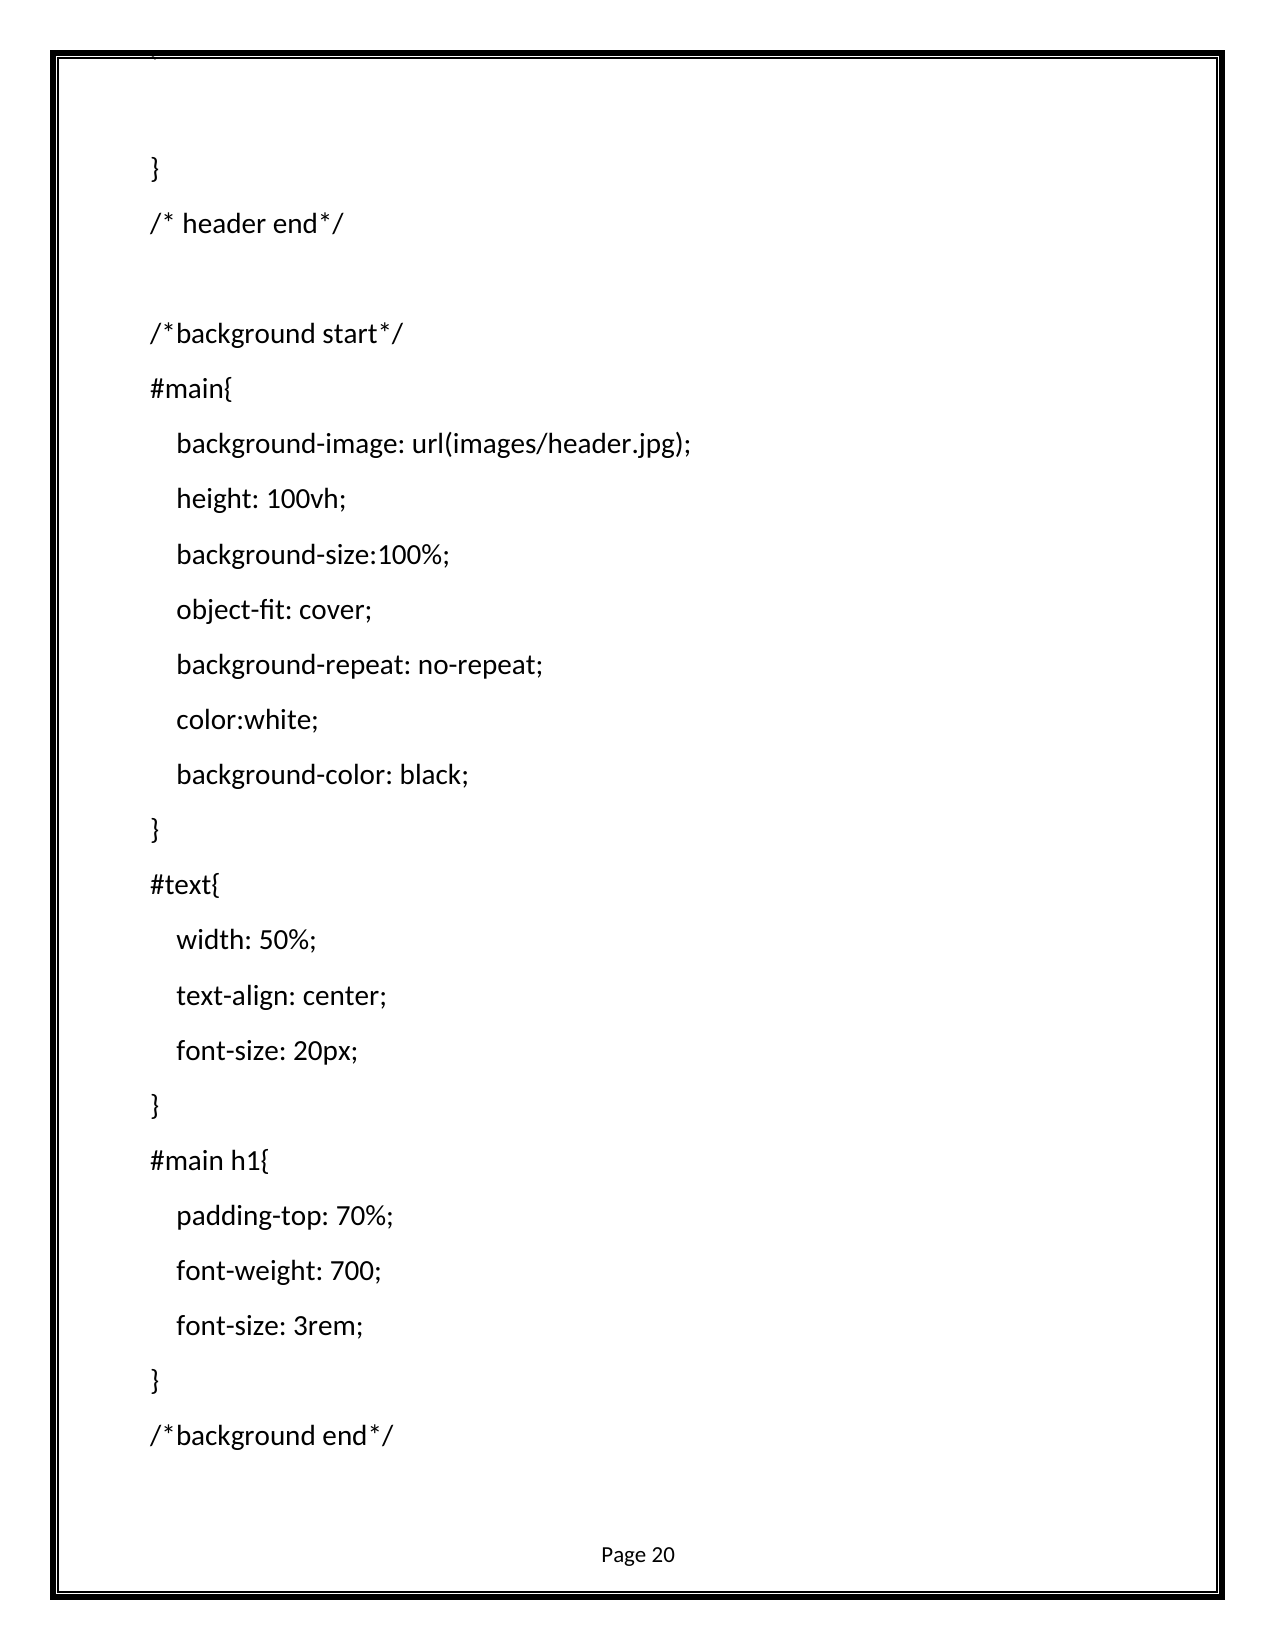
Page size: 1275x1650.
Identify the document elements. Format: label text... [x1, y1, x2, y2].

text width: 50%; [150, 921, 1131, 957]
text #main{ [150, 370, 1131, 406]
text background-color: black; [150, 756, 1131, 792]
text height: 100vh; [150, 481, 1131, 516]
text background-repeat: no-repeat; [150, 646, 1131, 682]
text color:white; [150, 701, 1131, 737]
text } [150, 1087, 1131, 1122]
text background-image: url(images/header.jpg); [150, 426, 1131, 461]
text font-size: 3rem; [150, 1307, 1131, 1343]
text font-weight: 700; [150, 1252, 1131, 1288]
text /*background start*/ [150, 315, 1131, 351]
text font-size: 20px; [150, 1032, 1131, 1067]
text } [150, 811, 1131, 847]
text padding-top: 70%; [150, 1197, 1131, 1233]
text #text{ [150, 866, 1131, 902]
text } [150, 150, 1131, 186]
text text-align: center; [150, 977, 1131, 1012]
text /* header end*/ [150, 205, 1131, 241]
text object-fit: cover; [150, 591, 1131, 626]
text } [150, 1362, 1131, 1398]
text #main h1{ [150, 1142, 1131, 1177]
text /*background end*/ [150, 1417, 1131, 1453]
text background-size:100%; [150, 536, 1131, 571]
